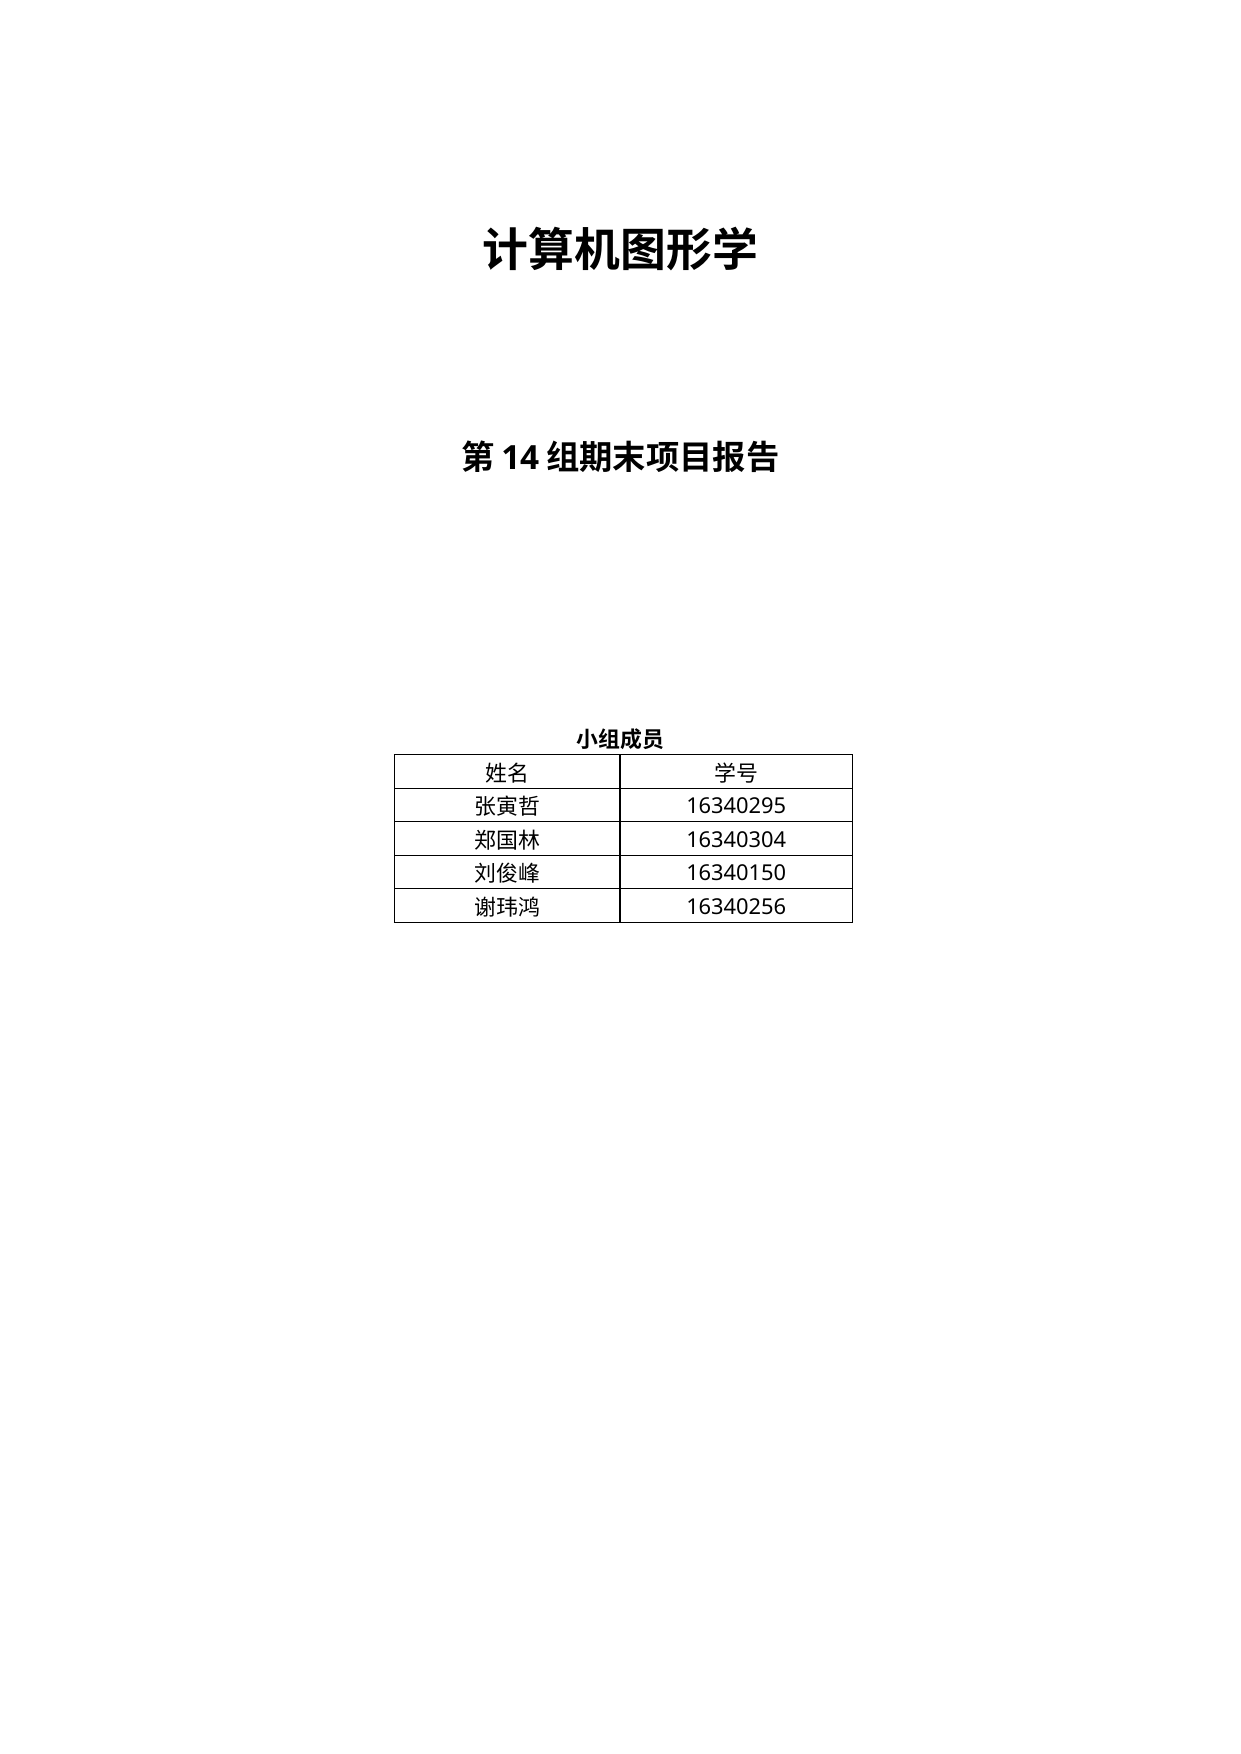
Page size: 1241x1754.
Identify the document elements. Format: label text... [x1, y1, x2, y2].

table_cell 谢玮鸿 [395, 889, 619, 922]
text 小组成员 [187, 722, 1053, 754]
table_cell 刘俊峰 [395, 856, 619, 888]
table_cell 16340150 [621, 856, 852, 888]
table_header 姓名 [395, 755, 619, 788]
table_cell 张寅哲 [395, 789, 619, 821]
subtitle 计算机图形学 [187, 197, 1053, 295]
table_cell 16340295 [621, 789, 852, 821]
table_header 学号 [621, 755, 852, 788]
table_cell 郑国林 [395, 822, 619, 855]
table_cell 16340304 [621, 822, 852, 855]
table_cell 16340256 [621, 889, 852, 922]
title 第14组期末项目报告 [187, 423, 1053, 488]
